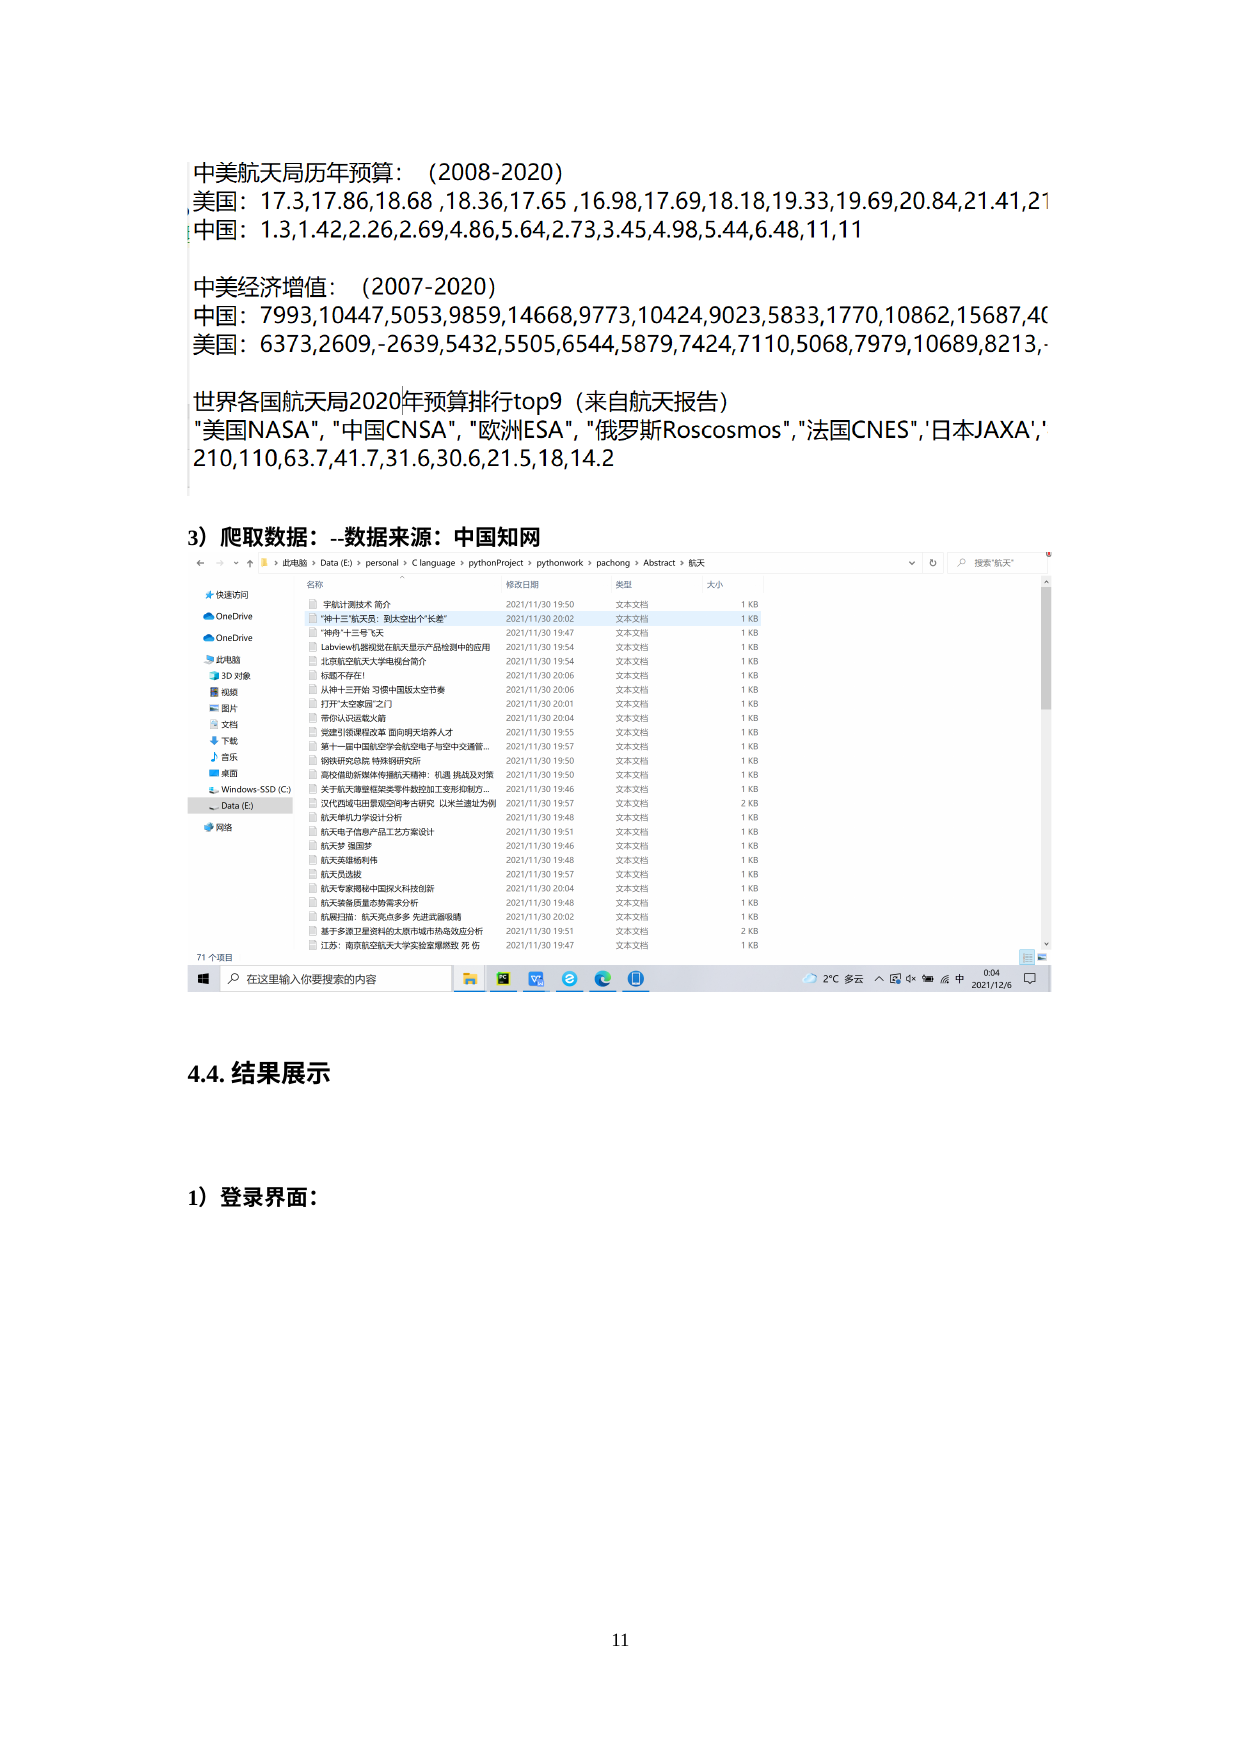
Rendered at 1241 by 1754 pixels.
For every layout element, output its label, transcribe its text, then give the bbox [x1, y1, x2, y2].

text 结果展示 [187, 1039, 1053, 1104]
text 1）登录界面： [187, 1180, 1053, 1212]
picture [187, 162, 1052, 496]
text 3）爬取数据：--数据来源：中国知网 [187, 519, 1053, 552]
picture [187, 552, 1052, 992]
